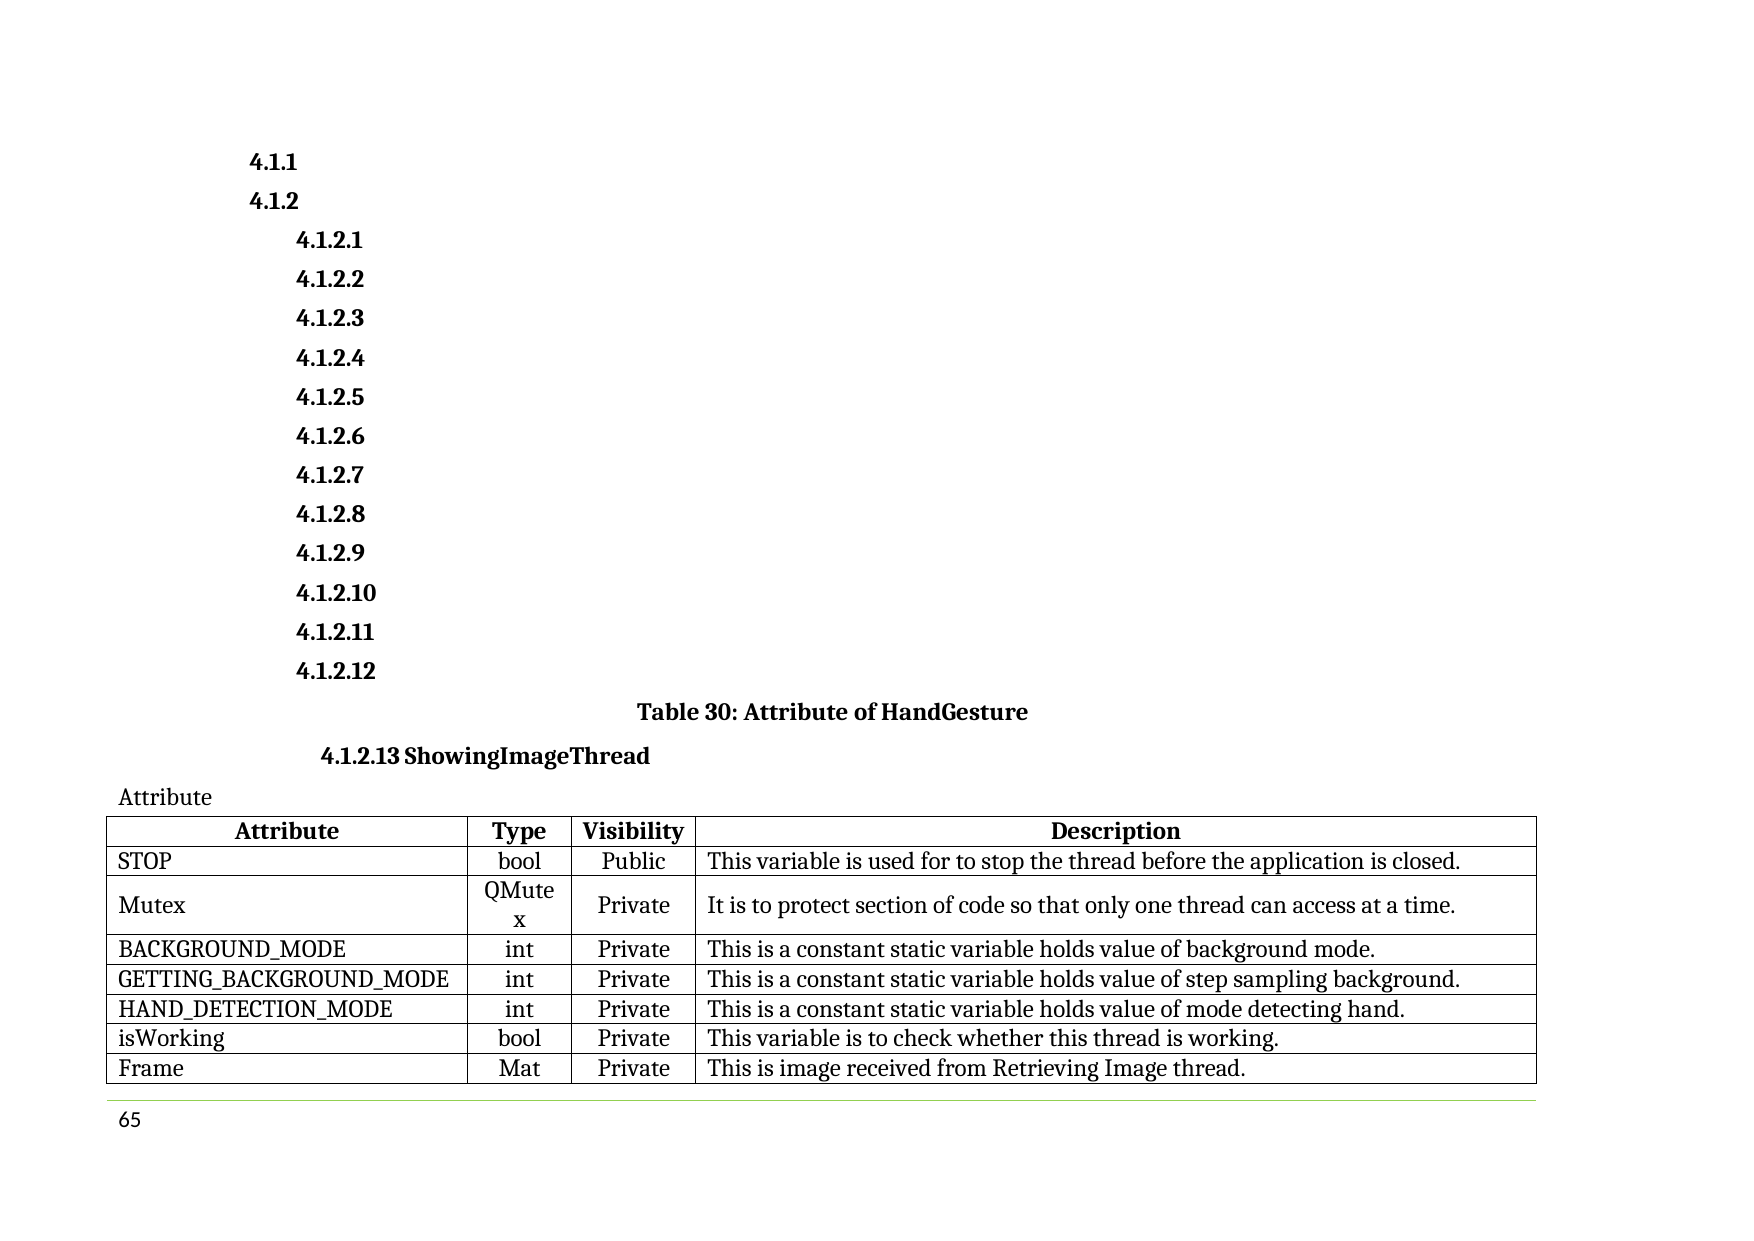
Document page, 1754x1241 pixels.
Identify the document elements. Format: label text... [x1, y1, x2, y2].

table_cell This is a constant static variable holds value of mode detecting hand. [696, 995, 1536, 1023]
table_cell Private [572, 1024, 695, 1053]
table_cell int [468, 995, 571, 1023]
subtitle Attribute [118, 783, 1547, 812]
table_cell Frame [107, 1054, 467, 1083]
table_cell GETTING_BACKGROUND_MODE [107, 965, 467, 993]
table_cell int [468, 935, 571, 964]
table_cell This is a constant static variable holds value of background mode. [696, 935, 1536, 964]
table_cell bool [468, 1024, 571, 1053]
table_cell It is to protect section of code so that only one thread can access at a time. [696, 876, 1536, 934]
table_cell Private [572, 965, 695, 993]
table_cell Private [572, 935, 695, 964]
table_cell Private [572, 876, 695, 934]
table_header Attribute [107, 817, 467, 846]
table_header Description [696, 817, 1536, 846]
table_cell This variable is used for to stop the thread before the application is closed. [696, 847, 1536, 875]
table_header Visibility [572, 817, 695, 846]
table_cell This variable is to check whether this thread is working. [696, 1024, 1536, 1053]
table_cell BACKGROUND_MODE [107, 935, 467, 964]
table_cell This is image received from Retrieving Image thread. [696, 1054, 1536, 1083]
table_cell QMutex [468, 876, 571, 934]
table_cell HAND_DETECTION_MODE [107, 995, 467, 1023]
table_header Type [468, 817, 571, 846]
table_cell This is a constant static variable holds value of step sampling background. [696, 965, 1536, 993]
subtitle ShowingImageThread [321, 742, 1547, 770]
table_cell isWorking [107, 1024, 467, 1053]
table_cell Mat [468, 1054, 571, 1083]
table_cell Private [572, 1054, 695, 1083]
table_cell bool [468, 847, 571, 875]
table_cell STOP [107, 847, 467, 875]
table_cell Mutex [107, 876, 467, 934]
table_cell int [468, 965, 571, 993]
table_cell Private [572, 995, 695, 1023]
list Table 30: Attribute of HandGesture [118, 698, 1547, 727]
table_cell Public [572, 847, 695, 875]
